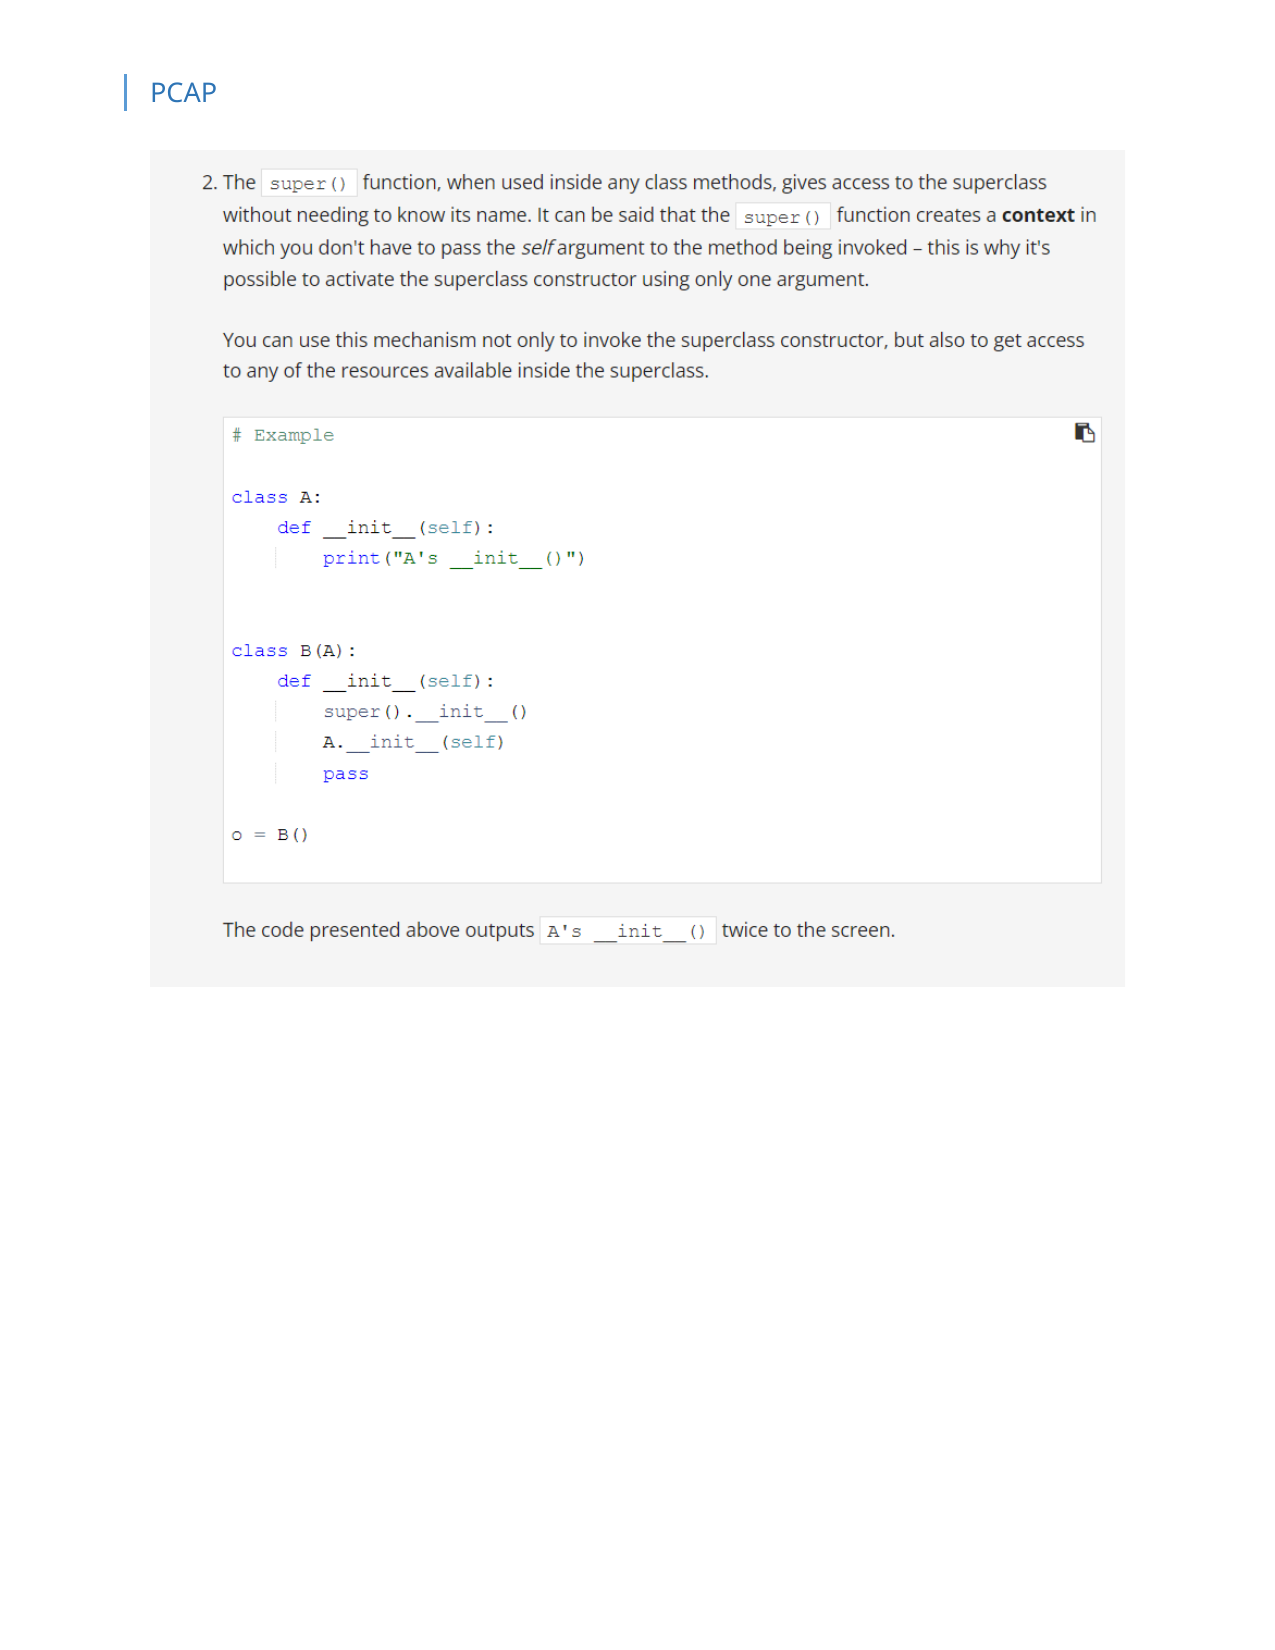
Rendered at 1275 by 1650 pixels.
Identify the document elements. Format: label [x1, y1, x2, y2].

picture [150, 150, 1125, 987]
